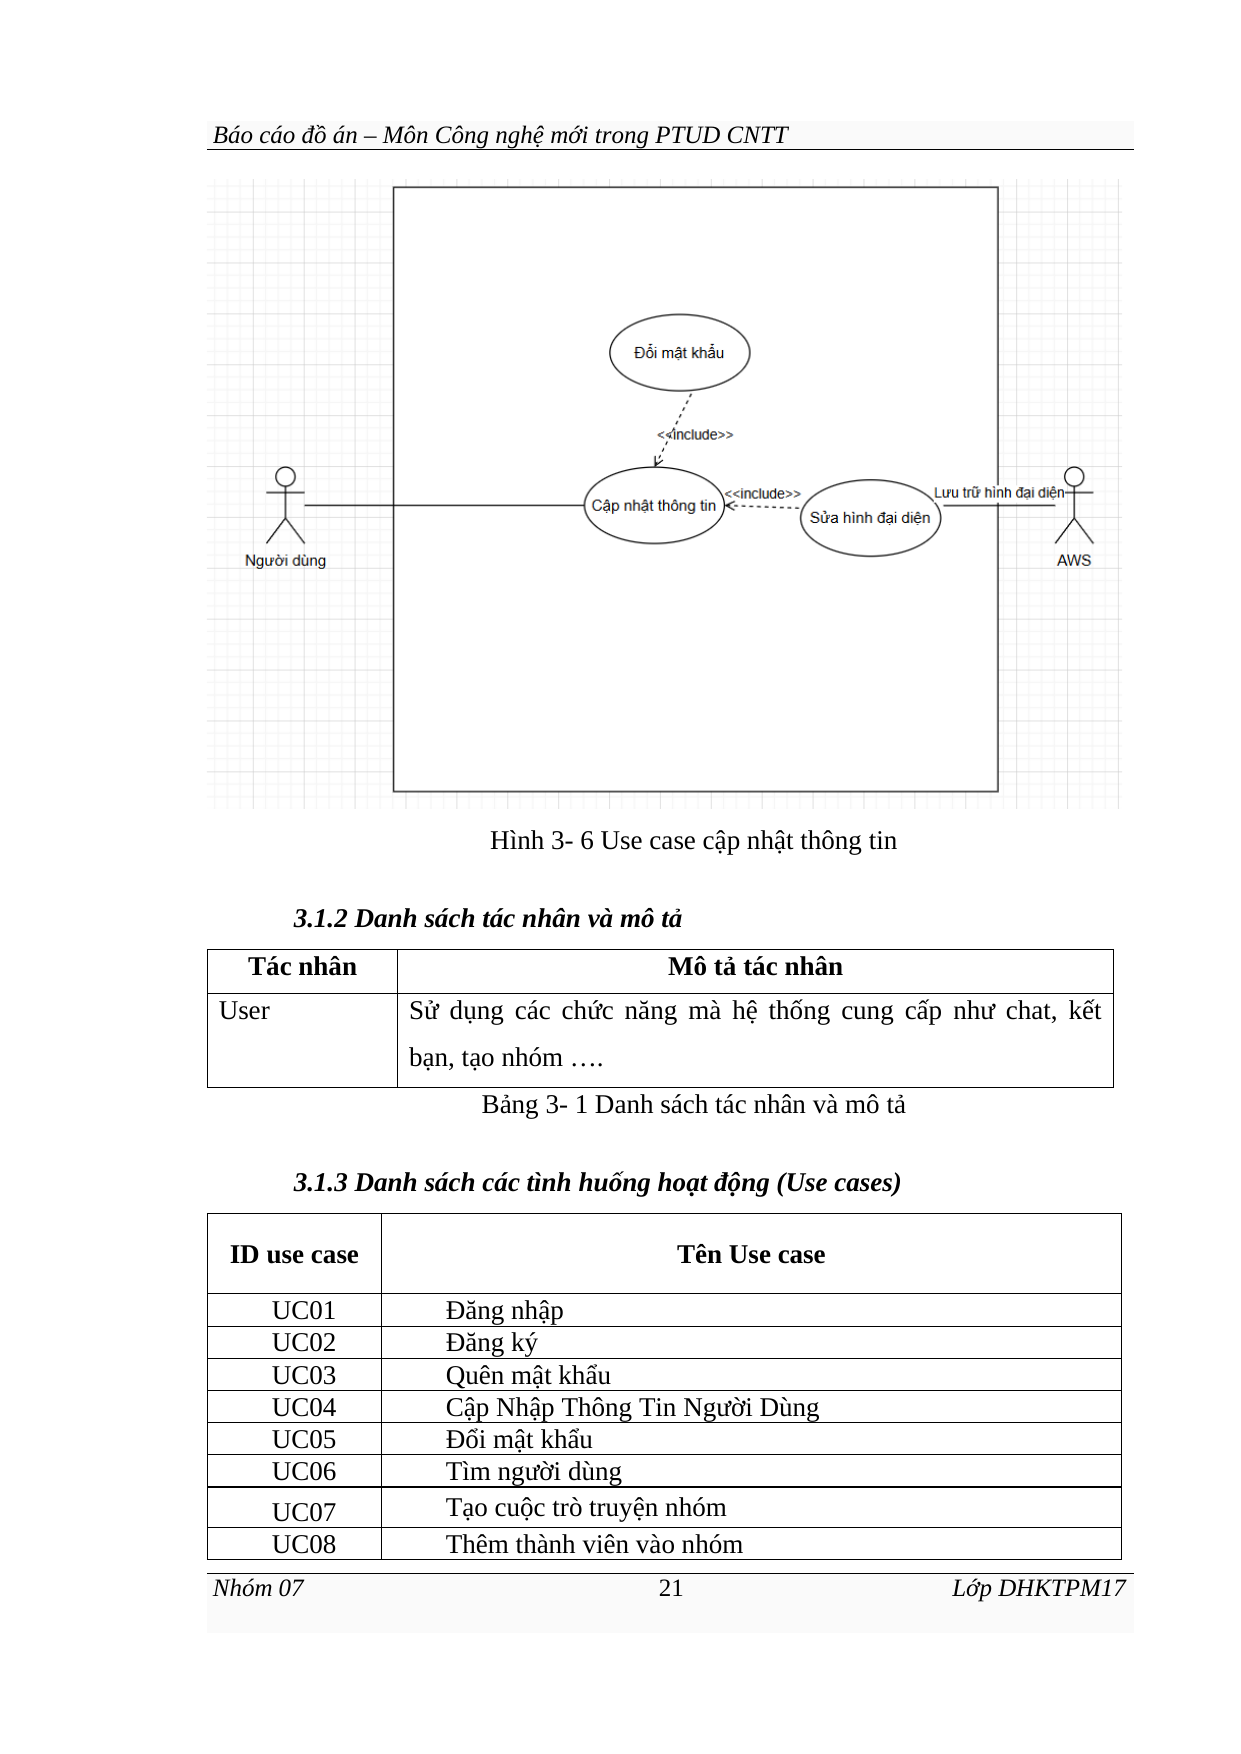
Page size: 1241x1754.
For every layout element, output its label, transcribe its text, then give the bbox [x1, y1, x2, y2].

table_header ID use case [208, 1214, 381, 1293]
subtitle Danh sách tác nhân và mô tả [235, 902, 1122, 933]
subtitle Danh sách các tình huống hoạt động (Use cases) [235, 1166, 1122, 1197]
table_cell Quên mật khẩu [382, 1359, 1121, 1390]
table_cell UC06 [208, 1455, 381, 1486]
table_cell UC07 [208, 1488, 381, 1527]
table_cell UC05 [208, 1423, 381, 1454]
table_cell Thêm thành viên vào nhóm [382, 1528, 1121, 1559]
table_cell Đăng nhập [382, 1294, 1121, 1326]
picture [206, 179, 1123, 809]
table_cell User [208, 994, 397, 1087]
table_header Mô tả tác nhân [398, 950, 1113, 993]
table_cell Sử dụng các chức năng mà hệ thống cung cấp như chat, kết bạn, tạo nhóm …. [398, 994, 1113, 1087]
table_cell Tìm người dùng [382, 1455, 1121, 1486]
text Bảng 3- 1 Danh sách tác nhân và mô tả [207, 1088, 1122, 1119]
table_cell Cập Nhập Thông Tin Người Dùng [382, 1391, 1121, 1422]
table_header Tên Use case [382, 1214, 1121, 1293]
table_cell Đổi mật khẩu [382, 1423, 1121, 1454]
table_cell UC04 [208, 1391, 381, 1422]
table_cell Tạo cuộc trò truyện nhóm [382, 1488, 1121, 1527]
table_header Tác nhân [208, 950, 397, 993]
table_cell Đăng ký [382, 1327, 1121, 1358]
table_cell UC08 [208, 1528, 381, 1559]
table_cell UC03 [208, 1359, 381, 1390]
table_cell UC02 [208, 1327, 381, 1358]
text Hình 3- 6 Use case cập nhật thông tin [207, 824, 1122, 855]
table_cell UC01 [208, 1294, 381, 1326]
